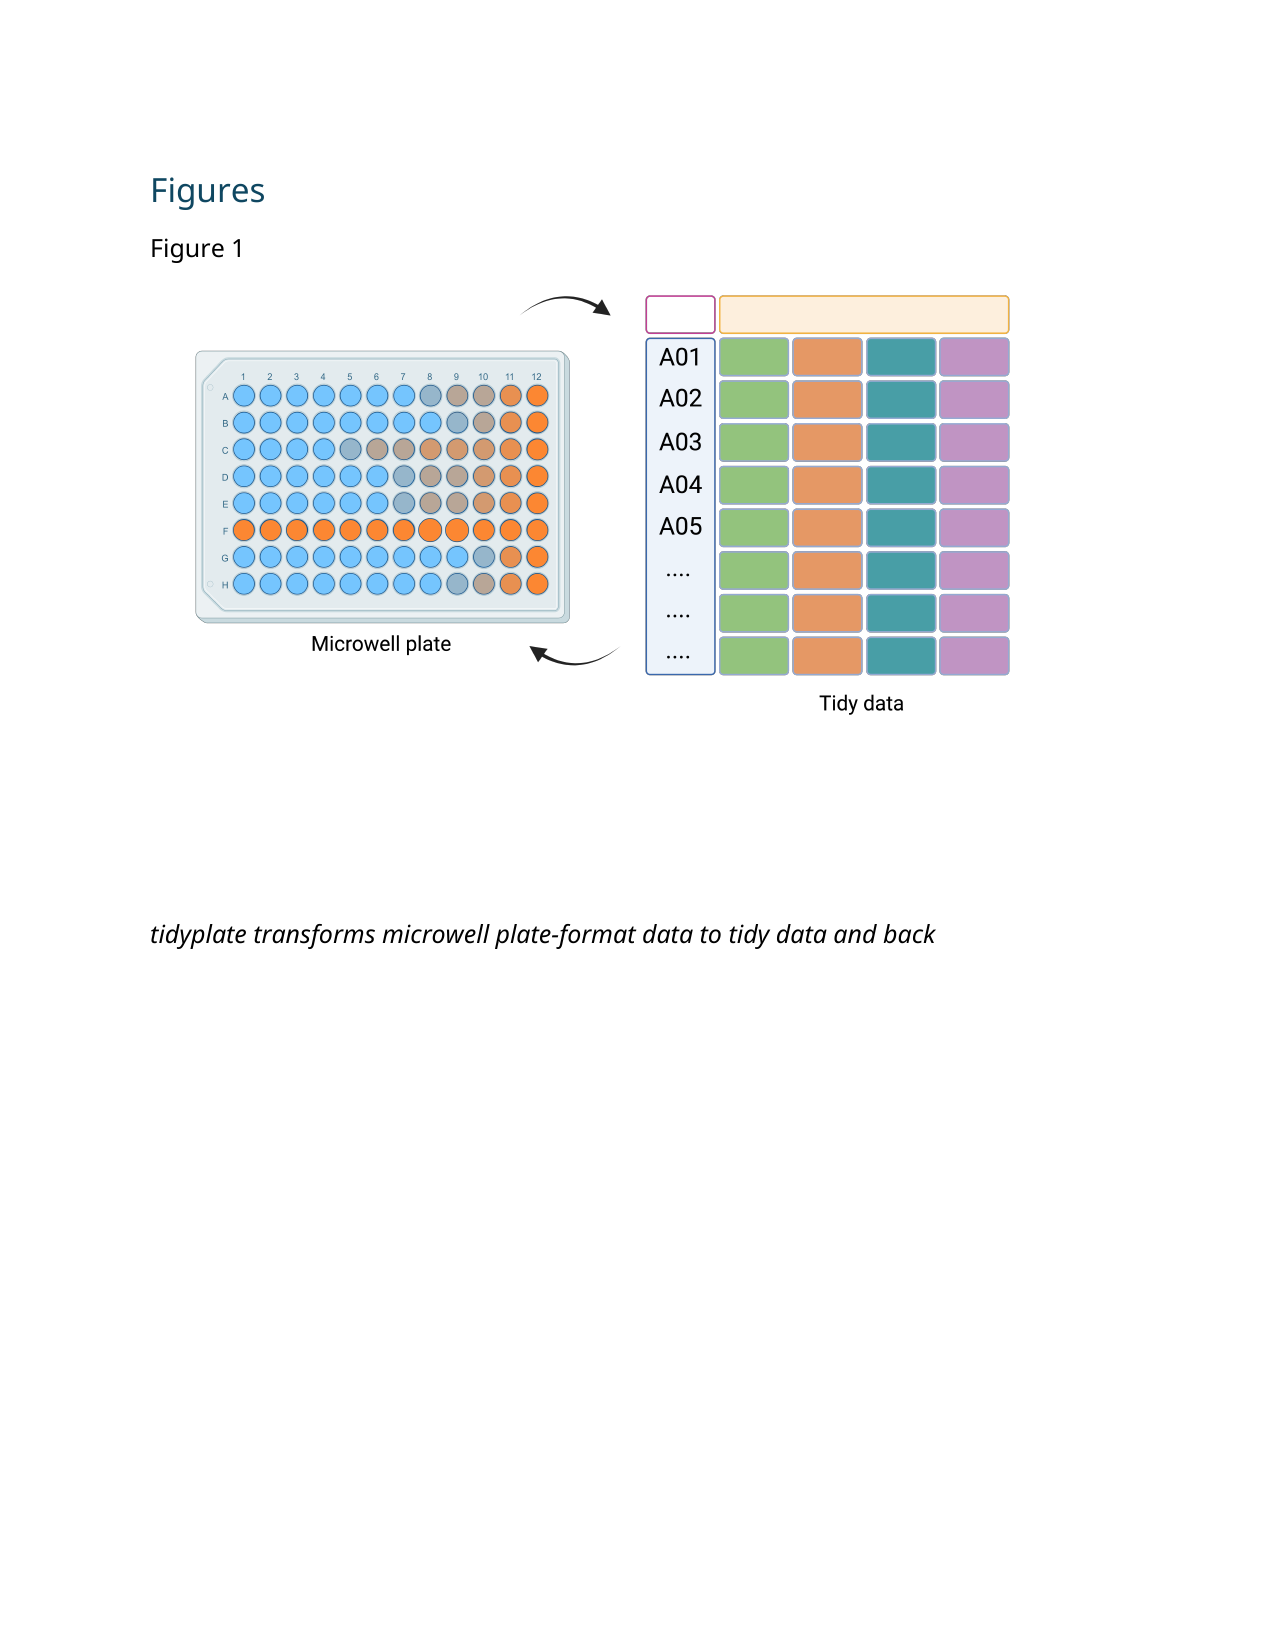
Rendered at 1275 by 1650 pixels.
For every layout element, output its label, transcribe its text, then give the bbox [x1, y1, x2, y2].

picture [168, 283, 1044, 897]
text Figure 1 [150, 231, 1125, 265]
text tidyplate transforms microwell plate-format data to tidy data and back [150, 917, 1125, 951]
subtitle Figures [150, 167, 1125, 212]
